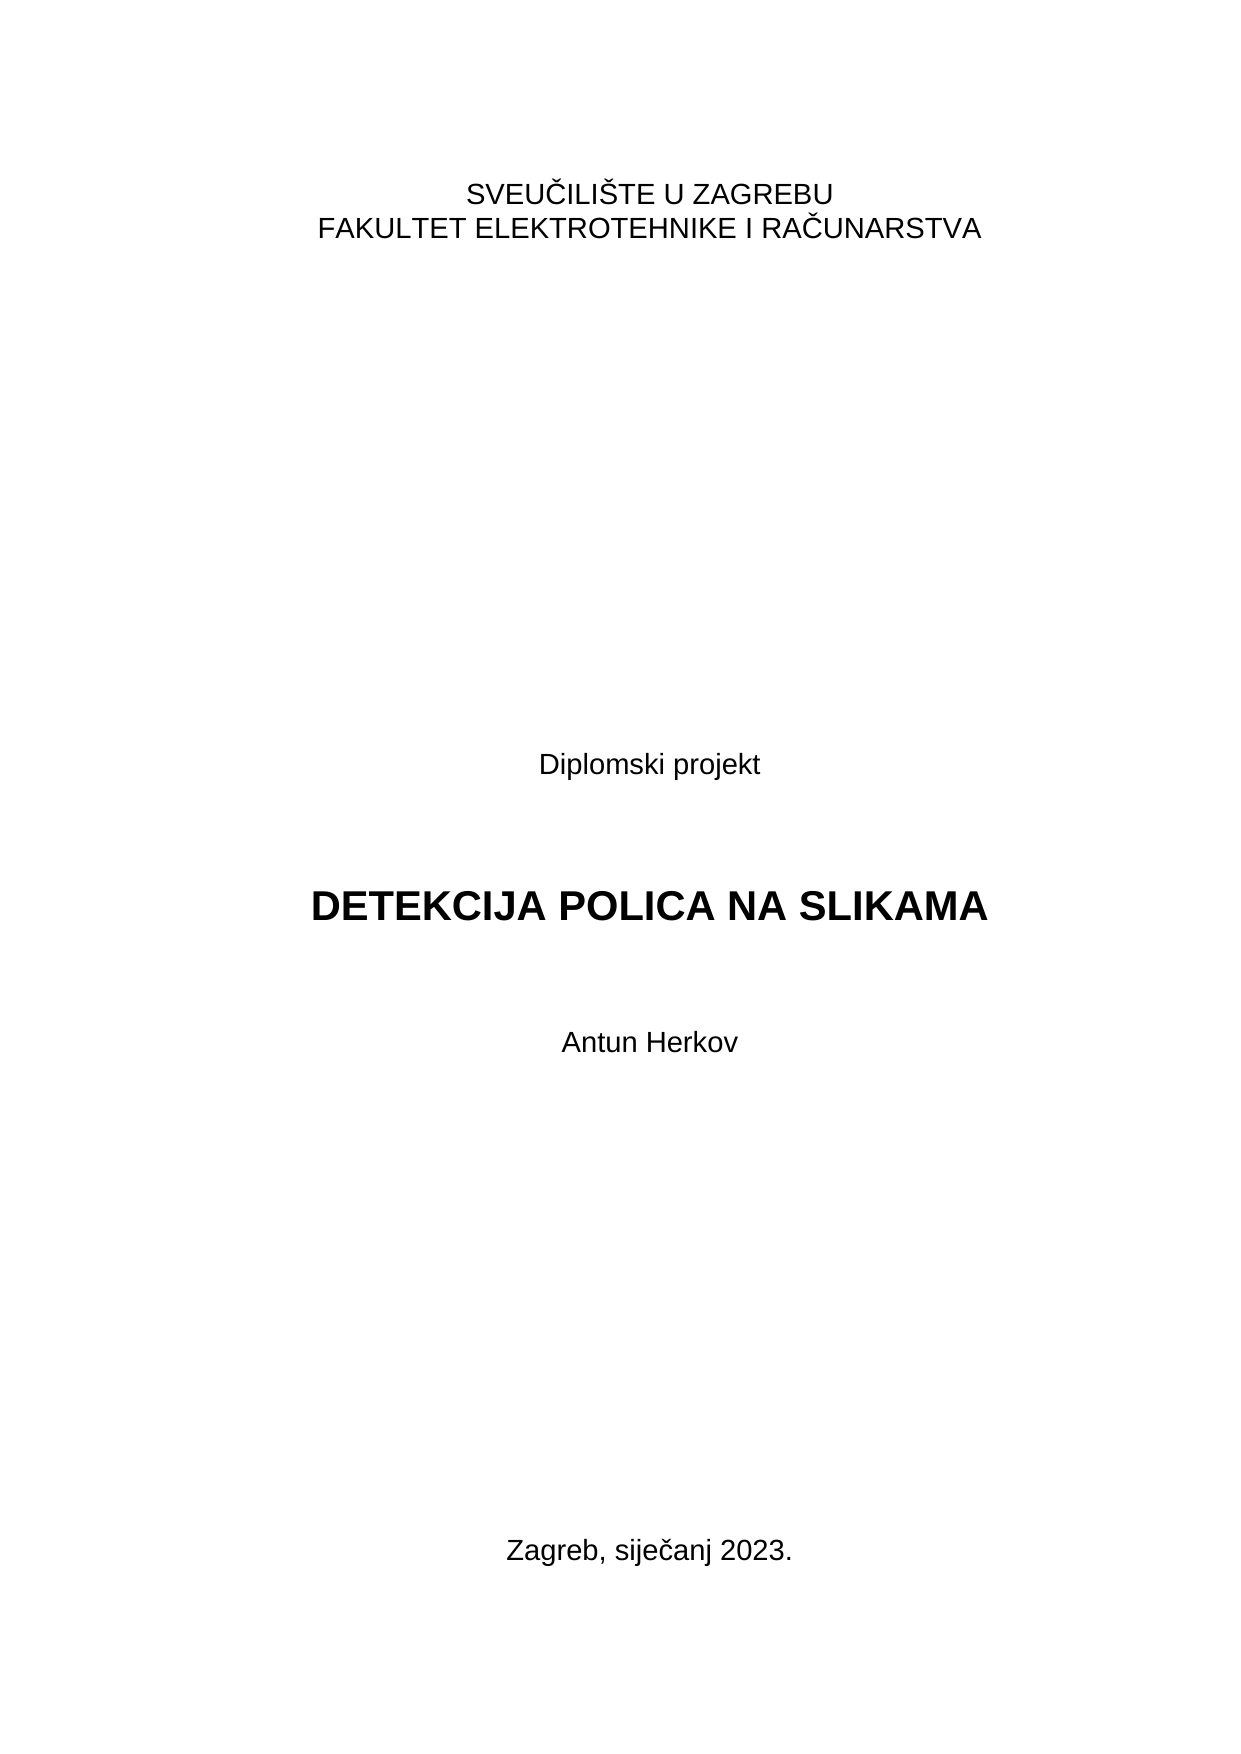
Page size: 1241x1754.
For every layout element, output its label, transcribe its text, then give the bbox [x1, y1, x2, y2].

text DETEKCIJA POLICA NA SLIKAMA [207, 882, 1063, 929]
text FAKULTET ELEKTROTEHNIKE I RAČUNARSTVA [207, 211, 1063, 244]
text Zagreb, siječanj 2023. [207, 1533, 1063, 1567]
text Antun Herkov [207, 1025, 1063, 1059]
text Diplomski projekt [207, 747, 1063, 781]
text SVEUČILIŠTE U ZAGREBU [207, 177, 1063, 211]
